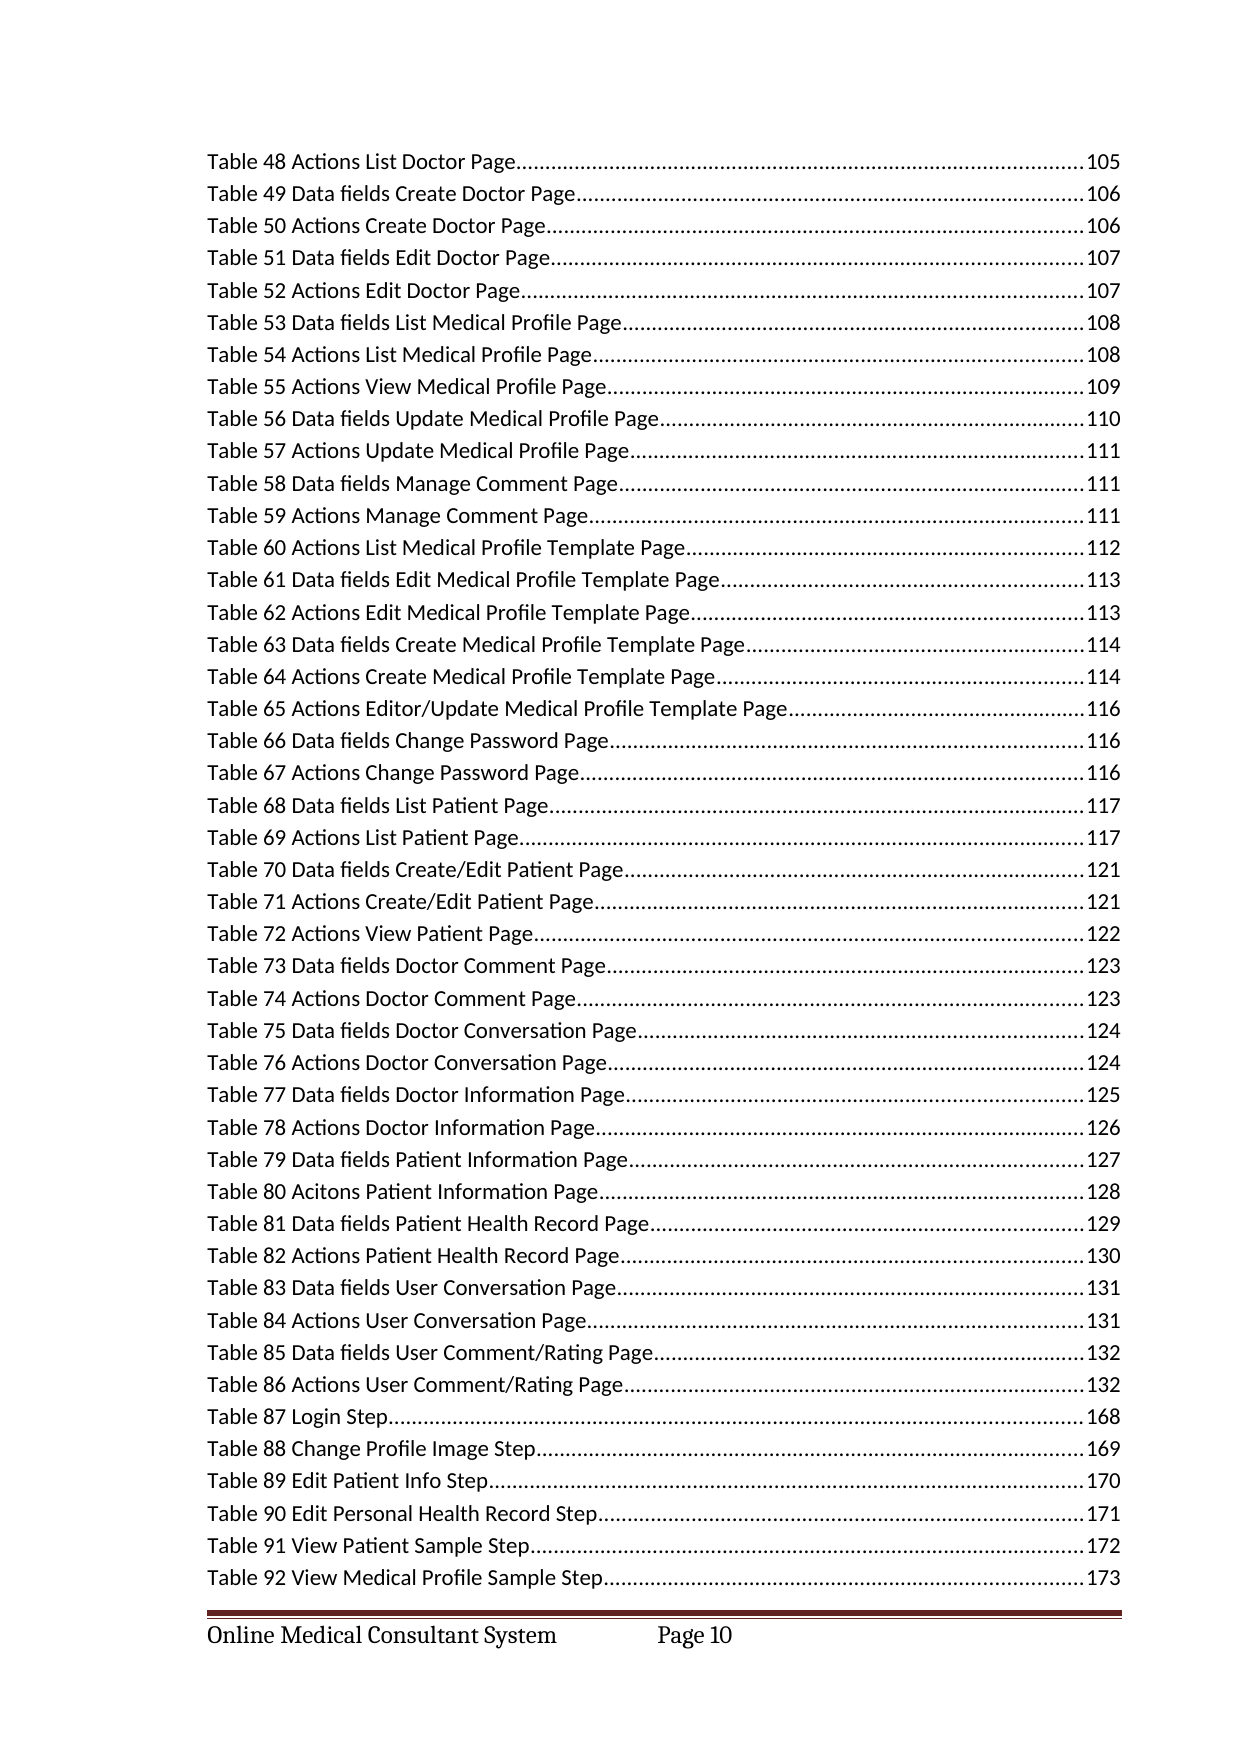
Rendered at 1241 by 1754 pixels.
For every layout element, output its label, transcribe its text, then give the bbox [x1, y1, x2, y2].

text Table 66 Data fields Change Password Page 116 [207, 726, 1122, 754]
text Table 55 Actions View Medical Profile Page 109 [207, 372, 1122, 400]
text Table 92 View Medical Profile Sample Step 173 [207, 1563, 1122, 1591]
text Table 71 Actions Create/Edit Patient Page 121 [207, 887, 1122, 915]
text Table 65 Actions Editor/Update Medical Profile Template Page 116 [207, 694, 1122, 722]
text Table 83 Data fields User Conversation Page 131 [207, 1273, 1122, 1302]
text Table 75 Data fields Doctor Conversation Page 124 [207, 1016, 1122, 1044]
text Table 72 Actions View Patient Page 122 [207, 919, 1122, 947]
text Table 90 Edit Personal Health Record Step 171 [207, 1499, 1122, 1527]
text Table 62 Actions Edit Medical Profile Template Page 113 [207, 598, 1122, 626]
text Table 74 Actions Doctor Comment Page 123 [207, 984, 1122, 1012]
text Table 52 Actions Edit Doctor Page 107 [207, 276, 1122, 304]
text Table 50 Actions Create Doctor Page 106 [207, 211, 1122, 239]
text Table 63 Data fields Create Medical Profile Template Page 114 [207, 630, 1122, 658]
text Table 82 Actions Patient Health Record Page 130 [207, 1241, 1122, 1269]
text Table 79 Data fields Patient Information Page 127 [207, 1145, 1122, 1173]
text Table 57 Actions Update Medical Profile Page 111 [207, 437, 1122, 465]
text Table 84 Actions User Conversation Page 131 [207, 1306, 1122, 1334]
text Table 69 Actions List Patient Page 117 [207, 823, 1122, 851]
text Table 80 Acitons Patient Information Page 128 [207, 1177, 1122, 1205]
text Table 78 Actions Doctor Information Page 126 [207, 1113, 1122, 1141]
text Table 49 Data fields Create Doctor Page 106 [207, 179, 1122, 207]
text Table 58 Data fields Manage Comment Page 111 [207, 469, 1122, 497]
text Table 48 Actions List Doctor Page 105 [207, 147, 1122, 175]
text Table 77 Data fields Doctor Information Page 125 [207, 1080, 1122, 1108]
text Table 64 Actions Create Medical Profile Template Page 114 [207, 662, 1122, 690]
text Table 86 Actions User Comment/Rating Page 132 [207, 1370, 1122, 1398]
text Table 61 Data fields Edit Medical Profile Template Page 113 [207, 565, 1122, 593]
text Table 76 Actions Doctor Conversation Page 124 [207, 1048, 1122, 1076]
text Table 56 Data fields Update Medical Profile Page 110 [207, 404, 1122, 432]
text Table 53 Data fields List Medical Profile Page 108 [207, 308, 1122, 336]
text Table 59 Actions Manage Comment Page 111 [207, 501, 1122, 529]
text Table 91 View Patient Sample Step 172 [207, 1531, 1122, 1559]
text Table 51 Data fields Edit Doctor Page 107 [207, 243, 1122, 272]
text Table 89 Edit Patient Info Step 170 [207, 1467, 1122, 1495]
text Table 87 Login Step 168 [207, 1402, 1122, 1430]
text Table 60 Actions List Medical Profile Template Page 112 [207, 533, 1122, 561]
text Table 85 Data fields User Comment/Rating Page 132 [207, 1338, 1122, 1366]
text Table 70 Data fields Create/Edit Patient Page 121 [207, 855, 1122, 883]
text Table 68 Data fields List Patient Page 117 [207, 791, 1122, 819]
text Table 73 Data fields Doctor Comment Page 123 [207, 952, 1122, 980]
text Table 81 Data fields Patient Health Record Page 129 [207, 1209, 1122, 1237]
text Table 67 Actions Change Password Page 116 [207, 758, 1122, 787]
text Table 54 Actions List Medical Profile Page 108 [207, 340, 1122, 368]
text Table 88 Change Profile Image Step 169 [207, 1434, 1122, 1462]
